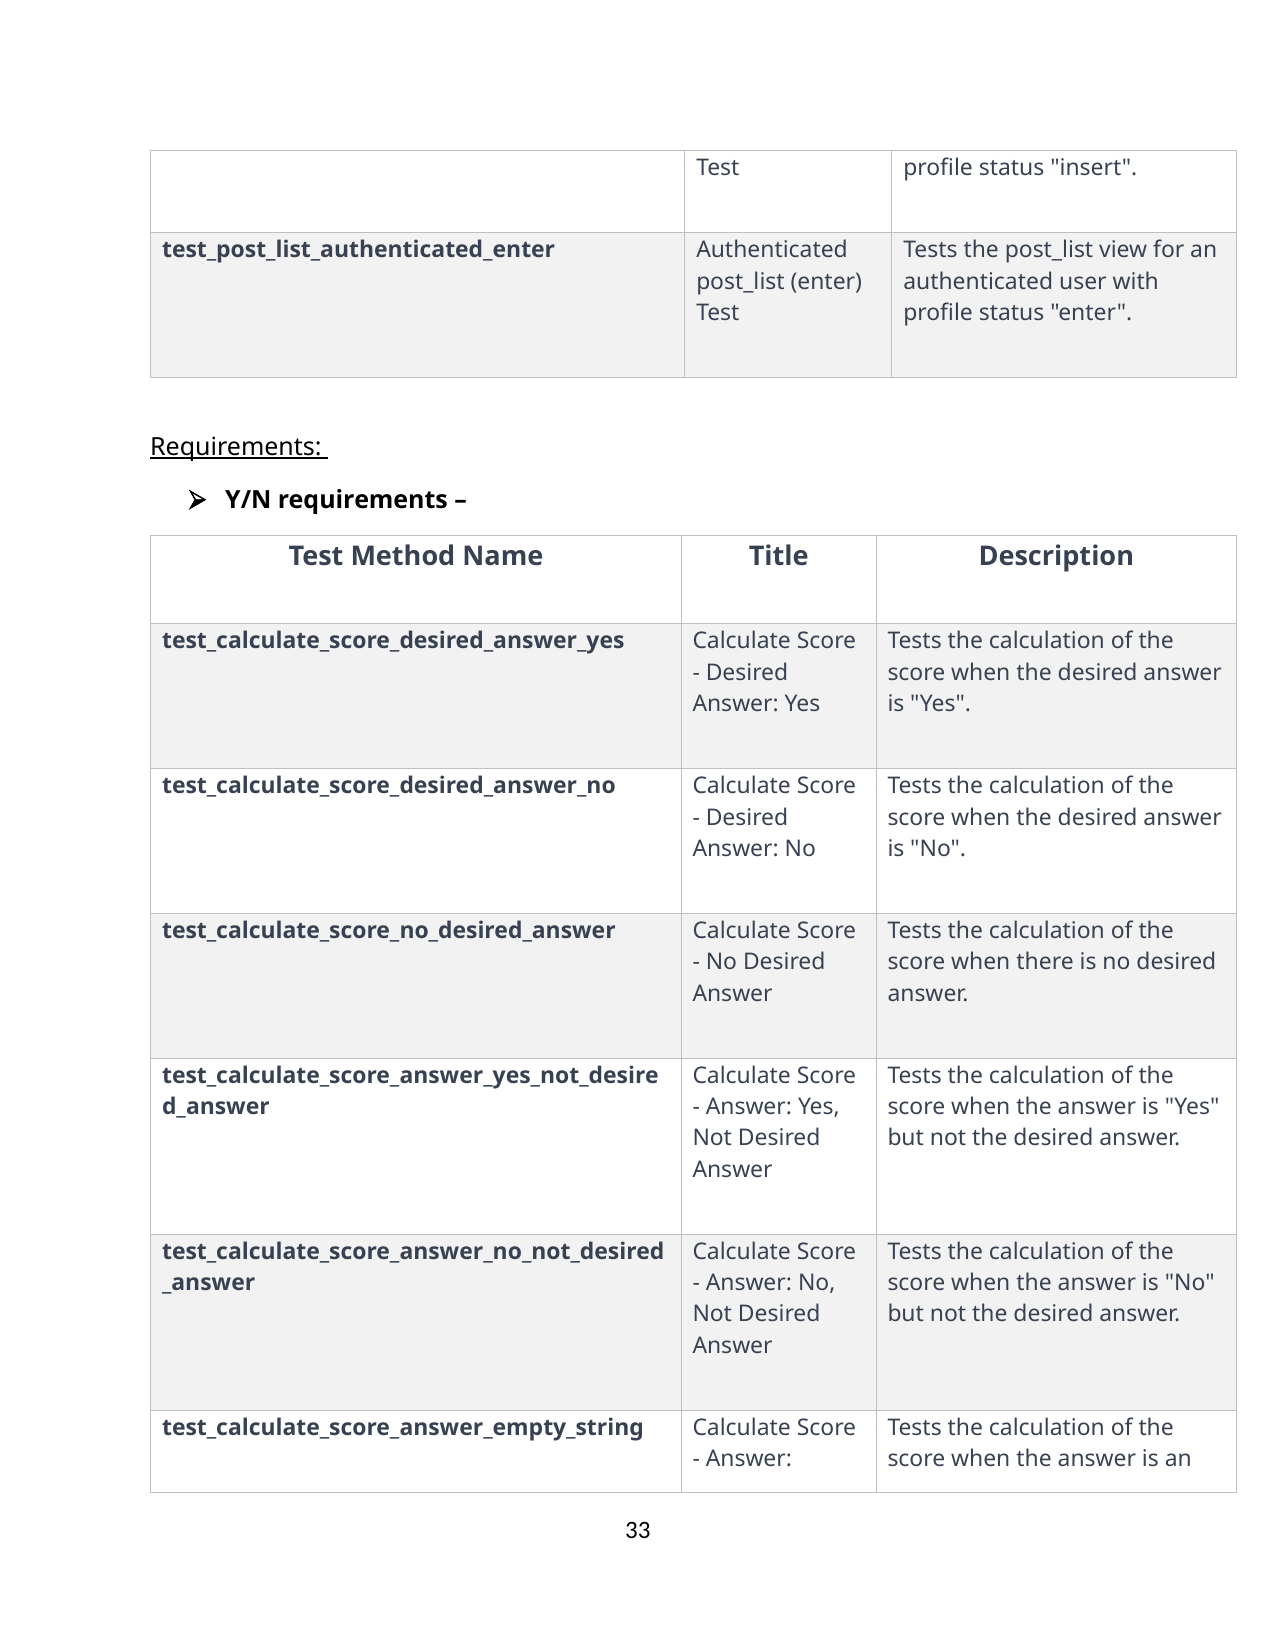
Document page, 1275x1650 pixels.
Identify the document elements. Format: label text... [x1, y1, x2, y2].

text Requirements: [150, 428, 1125, 463]
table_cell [151, 1411, 681, 1492]
table_cell test_calculate_score_desired_answer_no [151, 769, 681, 913]
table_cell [877, 1411, 1236, 1492]
table_header Title [682, 536, 876, 623]
table_cell test_post_list_authenticated_enter [151, 233, 684, 377]
table_cell Calculate Score - Answer: Yes, Not Desired Answer [682, 1059, 876, 1234]
table_cell Authenticated post_list (enter) Test [685, 233, 891, 377]
table_cell Tests the calculation of the score when the desired answer is "Yes". [877, 624, 1236, 768]
table_cell Tests the calculation of the score when the answer is "No" but not the desired answer. [877, 1235, 1236, 1410]
table_header Test Method Name [151, 536, 681, 623]
table_cell Calculate Score - Answer: No, Not Desired Answer [682, 1235, 876, 1410]
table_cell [685, 151, 891, 232]
table_cell Calculate Score - Desired Answer: Yes [682, 624, 876, 768]
table_cell test_calculate_score_desired_answer_yes [151, 624, 681, 768]
table_header Description [877, 536, 1236, 623]
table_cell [682, 1411, 876, 1492]
table_cell test_calculate_score_no_desired_answer [151, 914, 681, 1058]
list Y/N requirements – [187, 482, 1125, 516]
table_cell test_calculate_score_answer_no_not_desired_answer [151, 1235, 681, 1410]
table_cell Tests the calculation of the score when the answer is "Yes" but not the desired answer. [877, 1059, 1236, 1234]
table_cell Calculate Score - No Desired Answer [682, 914, 876, 1058]
table_cell Tests the calculation of the score when there is no desired answer. [877, 914, 1236, 1058]
table_cell test_calculate_score_answer_yes_not_desired_answer [151, 1059, 681, 1234]
table_cell Calculate Score - Desired Answer: No [682, 769, 876, 913]
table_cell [151, 151, 684, 232]
table_cell Tests the calculation of the score when the desired answer is "No". [877, 769, 1236, 913]
table_cell Tests the post_list view for an authenticated user with profile status "enter". [892, 233, 1236, 377]
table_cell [892, 151, 1236, 232]
